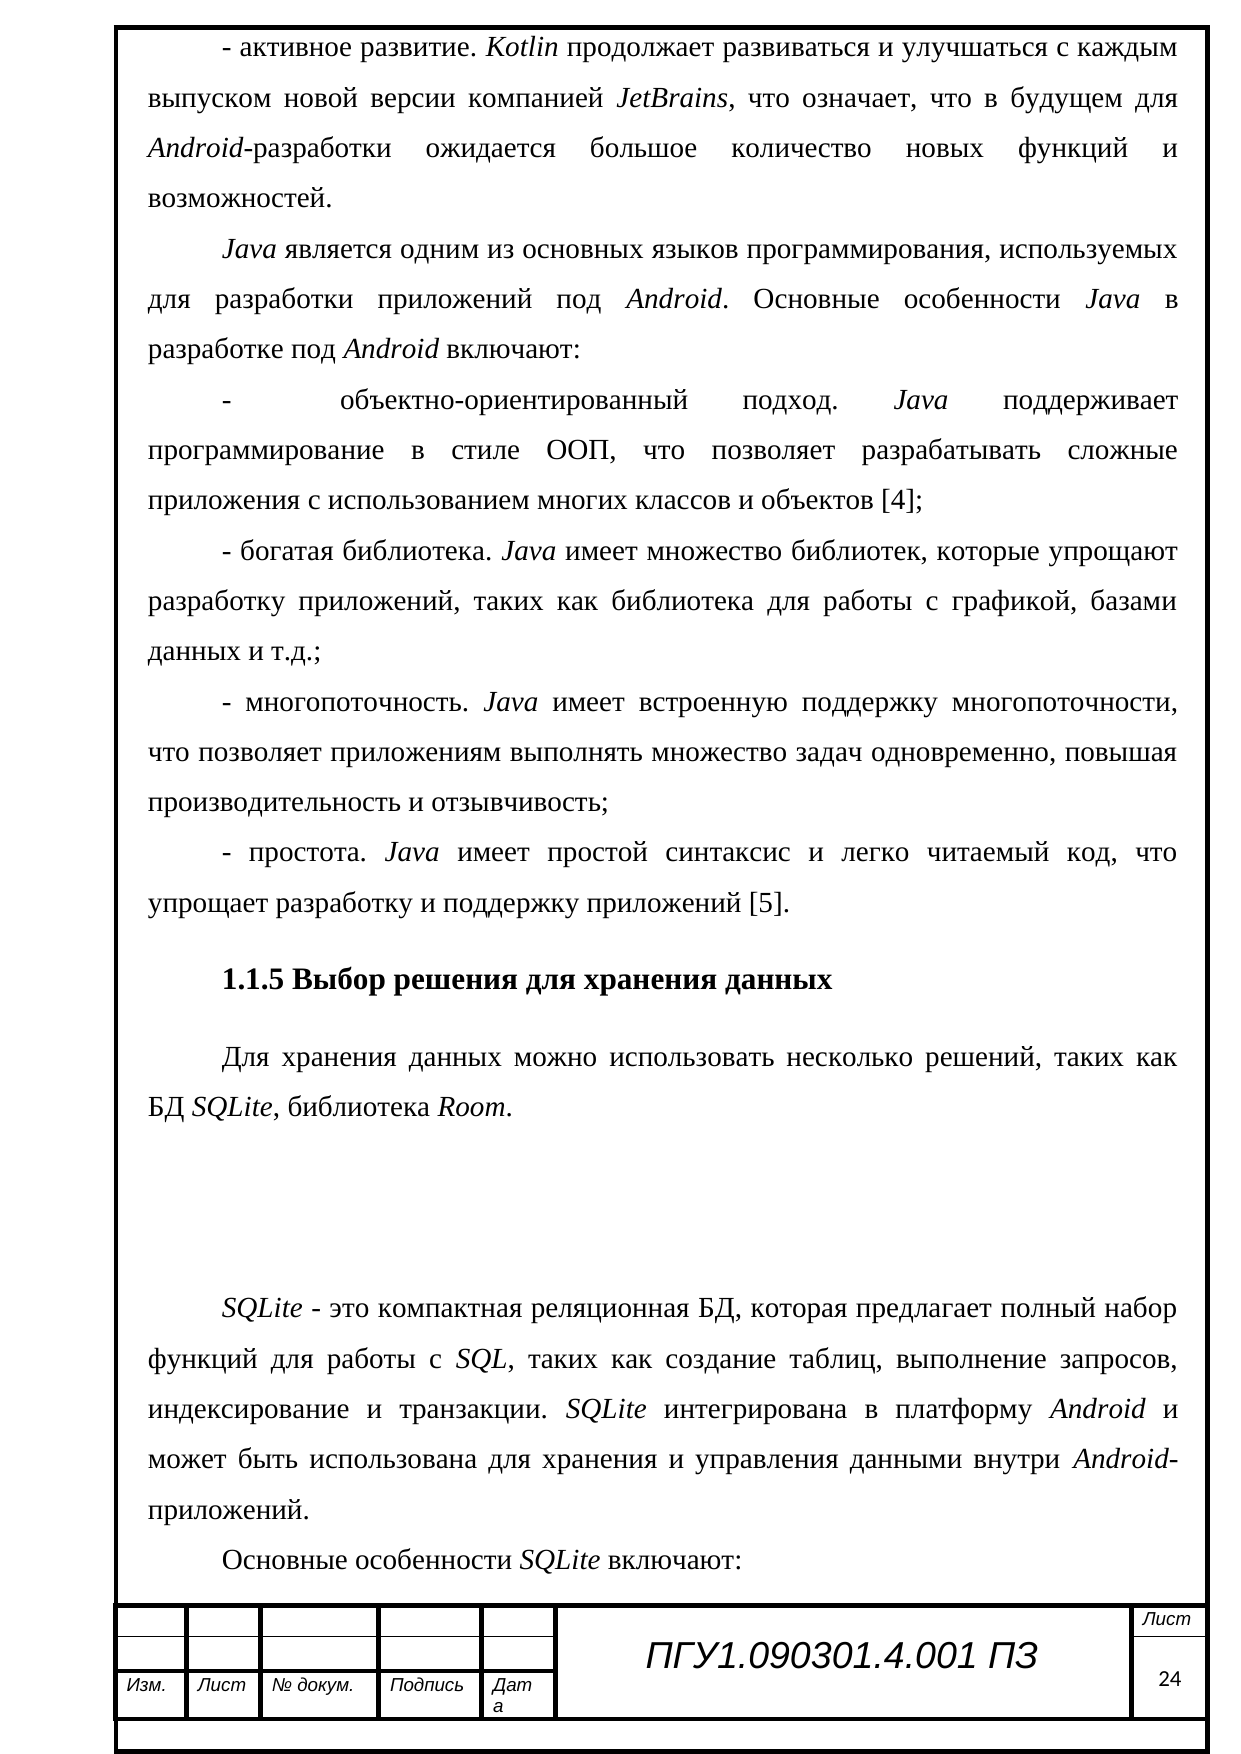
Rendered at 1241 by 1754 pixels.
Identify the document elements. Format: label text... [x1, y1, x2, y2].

text Основные особенности SQLite включают: [148, 1542, 1178, 1576]
text - многопоточность. Java имеет встроенную поддержку многопоточности, что позволяет приложениям выполнять множество задач одновременно, повышая производительность и отзывчивость; [148, 684, 1178, 818]
text Java является одним из основных языков программирования, используемых для разработки приложений под Android. Основные особенности Java в разработке под Android включают: [148, 231, 1178, 365]
text - богатая библиотека. Java имеет множество библиотек, которые упрощают разработку приложений, таких как библиотека для работы с графикой, базами данных и т.д.; [148, 533, 1178, 667]
text - простота. Java имеет простой синтаксис и легко читаемый код, что упрощает разработку и поддержку приложений [5]. [148, 834, 1178, 918]
text - активное развитие. Kotlin продолжает развиваться и улучшаться с каждым выпуском новой версии компанией JetBrains, что означает, что в будущем для Android-разработки ожидается большое количество новых функций и возможностей. [148, 30, 1178, 214]
text SQLite - это компактная реляционная БД, которая предлагает полный набор функций для работы с SQL, таких как создание таблиц, выполнение запросов, индексирование и транзакции. SQLite интегрирована в платформу Android и может быть использована для хранения и управления данными внутри Android-приложений. [148, 1291, 1178, 1525]
subtitle 1.1.5 Выбор решения для хранения данных [148, 960, 1178, 996]
text Для хранения данных можно использовать несколько решений, таких как БД SQLite, библиотека Room. [148, 1039, 1178, 1123]
text - объектно-ориентированный подход. Java поддерживает программирование в стиле ООП, что позволяет разрабатывать сложные приложения с использованием многих классов и объектов [4]; [148, 382, 1178, 516]
